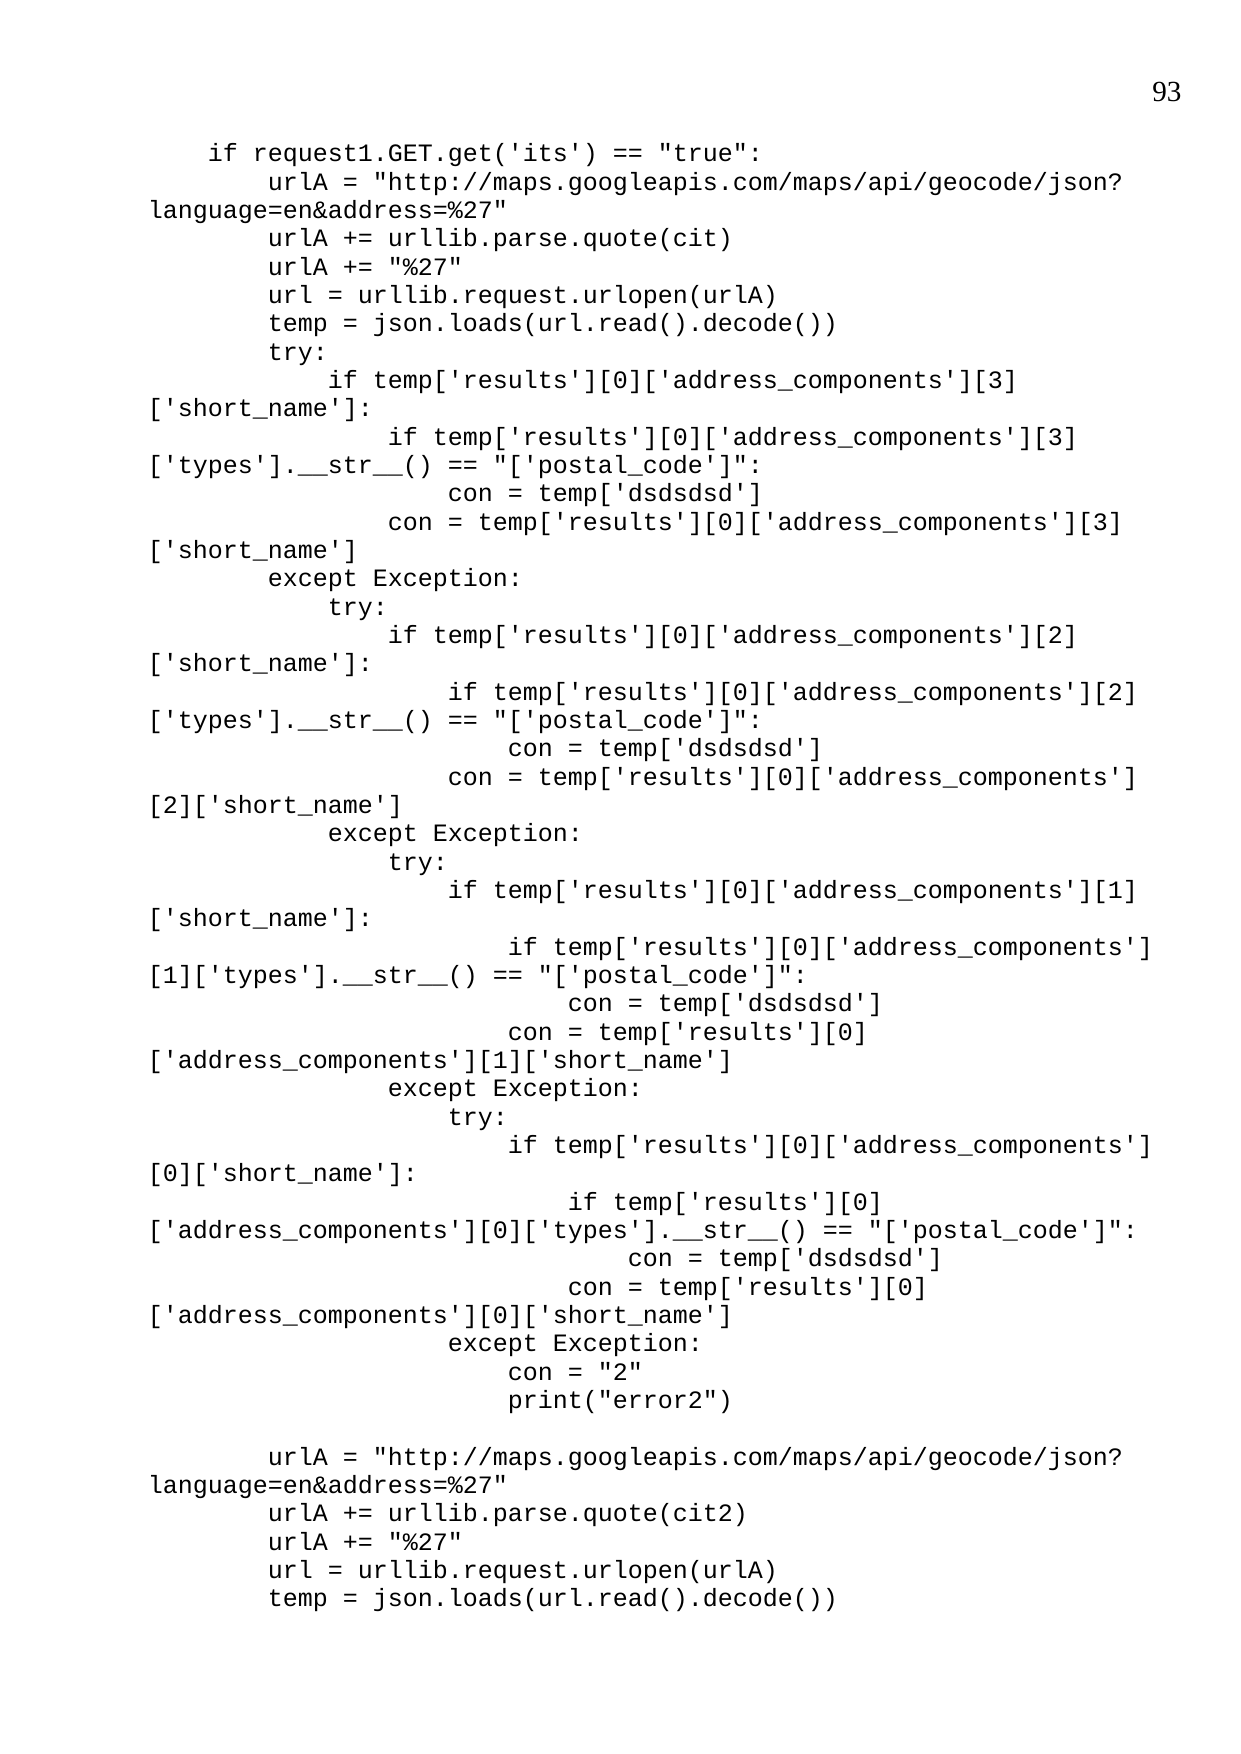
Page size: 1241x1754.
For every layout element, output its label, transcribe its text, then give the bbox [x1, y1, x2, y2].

text except Exception: [148, 821, 1181, 849]
text except Exception: [148, 566, 1181, 594]
text temp = json.loads(url.read().decode()) [148, 311, 1181, 339]
text con = temp['dsdsdsd'] [148, 736, 1181, 764]
text except Exception: [148, 1076, 1181, 1104]
text con = temp['dsdsdsd'] [148, 1246, 1181, 1274]
text con = temp['results'][0]['address_components'][3]['short_name'] [148, 509, 1181, 566]
text con = temp['results'][0]['address_components'][2]['short_name'] [148, 764, 1181, 821]
text try: [148, 849, 1181, 878]
text urlA = "http://maps.googleapis.com/maps/api/geocode/json?language=en&address=%27" [148, 169, 1181, 226]
text con = temp['results'][0]['address_components'][0]['short_name'] [148, 1274, 1181, 1331]
text if temp['results'][0]['address_components'][0]['short_name']: [148, 1133, 1181, 1189]
text if request1.GET.get('its') == "true": [148, 141, 1181, 169]
text try: [148, 594, 1181, 623]
text if temp['results'][0]['address_components'][2]['short_name']: [148, 623, 1181, 679]
text try: [148, 1104, 1181, 1133]
text temp = json.loads(url.read().decode()) [148, 1586, 1181, 1614]
text urlA += "%27" [148, 254, 1181, 283]
text url = urllib.request.urlopen(urlA) [148, 283, 1181, 311]
text con = "2" [148, 1359, 1181, 1388]
text except Exception: [148, 1331, 1181, 1359]
text con = temp['results'][0]['address_components'][1]['short_name'] [148, 1019, 1181, 1076]
text con = temp['dsdsdsd'] [148, 991, 1181, 1019]
text if temp['results'][0]['address_components'][1]['types'].__str__() == "['postal_code']": [148, 934, 1181, 991]
text urlA += urllib.parse.quote(cit) [148, 226, 1181, 254]
text if temp['results'][0]['address_components'][3]['types'].__str__() == "['postal_code']": [148, 424, 1181, 481]
text url = urllib.request.urlopen(urlA) [148, 1558, 1181, 1586]
text if temp['results'][0]['address_components'][0]['types'].__str__() == "['postal_code']": [148, 1189, 1181, 1246]
text if temp['results'][0]['address_components'][1]['short_name']: [148, 878, 1181, 934]
text con = temp['dsdsdsd'] [148, 481, 1181, 509]
text print("error2") [148, 1388, 1181, 1416]
text if temp['results'][0]['address_components'][3]['short_name']: [148, 368, 1181, 424]
text urlA += urllib.parse.quote(cit2) [148, 1501, 1181, 1529]
text urlA = "http://maps.googleapis.com/maps/api/geocode/json?language=en&address=%27" [148, 1444, 1181, 1501]
text urlA += "%27" [148, 1529, 1181, 1558]
text try: [148, 339, 1181, 368]
text if temp['results'][0]['address_components'][2]['types'].__str__() == "['postal_code']": [148, 679, 1181, 736]
